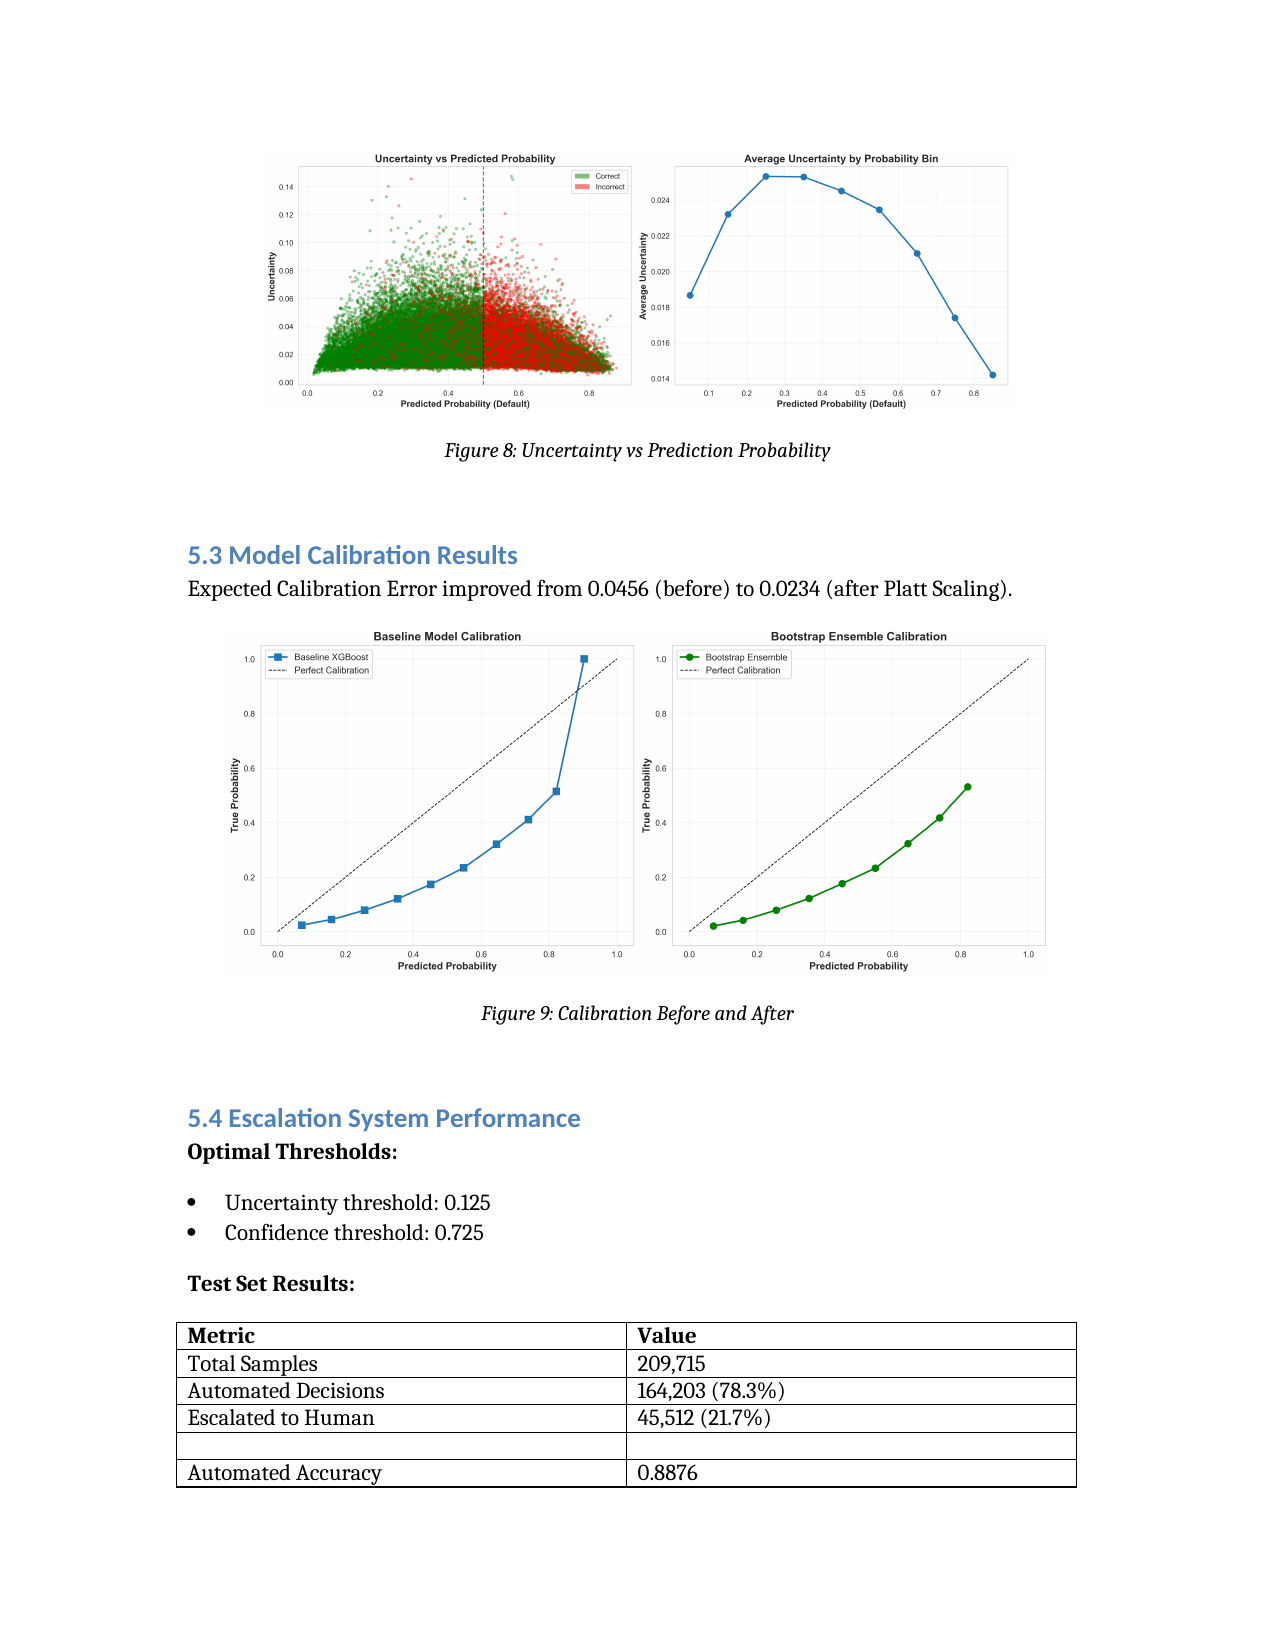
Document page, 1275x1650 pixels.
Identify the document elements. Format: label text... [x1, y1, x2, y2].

text Test Set Results: [187, 1271, 1087, 1297]
table_cell 209,715 [627, 1350, 1076, 1377]
table_cell [627, 1433, 1076, 1459]
table_cell Escalated to Human [177, 1405, 626, 1432]
picture [225, 627, 1050, 977]
picture [262, 150, 1013, 414]
subtitle 5.4 Escalation System Performance [187, 1101, 1087, 1134]
subtitle 5.3 Model Calibration Results [187, 538, 1087, 571]
list Uncertainty threshold: 0.125 [187, 1190, 1087, 1216]
list Confidence threshold: 0.725 [187, 1220, 1087, 1246]
table_cell 0.8876 [627, 1460, 1076, 1486]
text Figure 9: Calibration Before and After [187, 1001, 1087, 1025]
text Figure 8: Uncertainty vs Prediction Probability [187, 439, 1087, 463]
table_cell Total Samples [177, 1350, 626, 1377]
text Optimal Thresholds: [187, 1139, 1087, 1165]
table_header Value [627, 1323, 1076, 1349]
table_cell 45,512 (21.7%) [627, 1405, 1076, 1432]
table_cell Automated Accuracy [177, 1460, 626, 1486]
table_cell Automated Decisions [177, 1378, 626, 1404]
table_header Metric [177, 1323, 626, 1349]
table_cell [177, 1433, 626, 1459]
text Expected Calibration Error improved from 0.0456 (before) to 0.0234 (after Platt Scaling). [187, 576, 1087, 602]
table_cell 164,203 (78.3%) [627, 1378, 1076, 1404]
